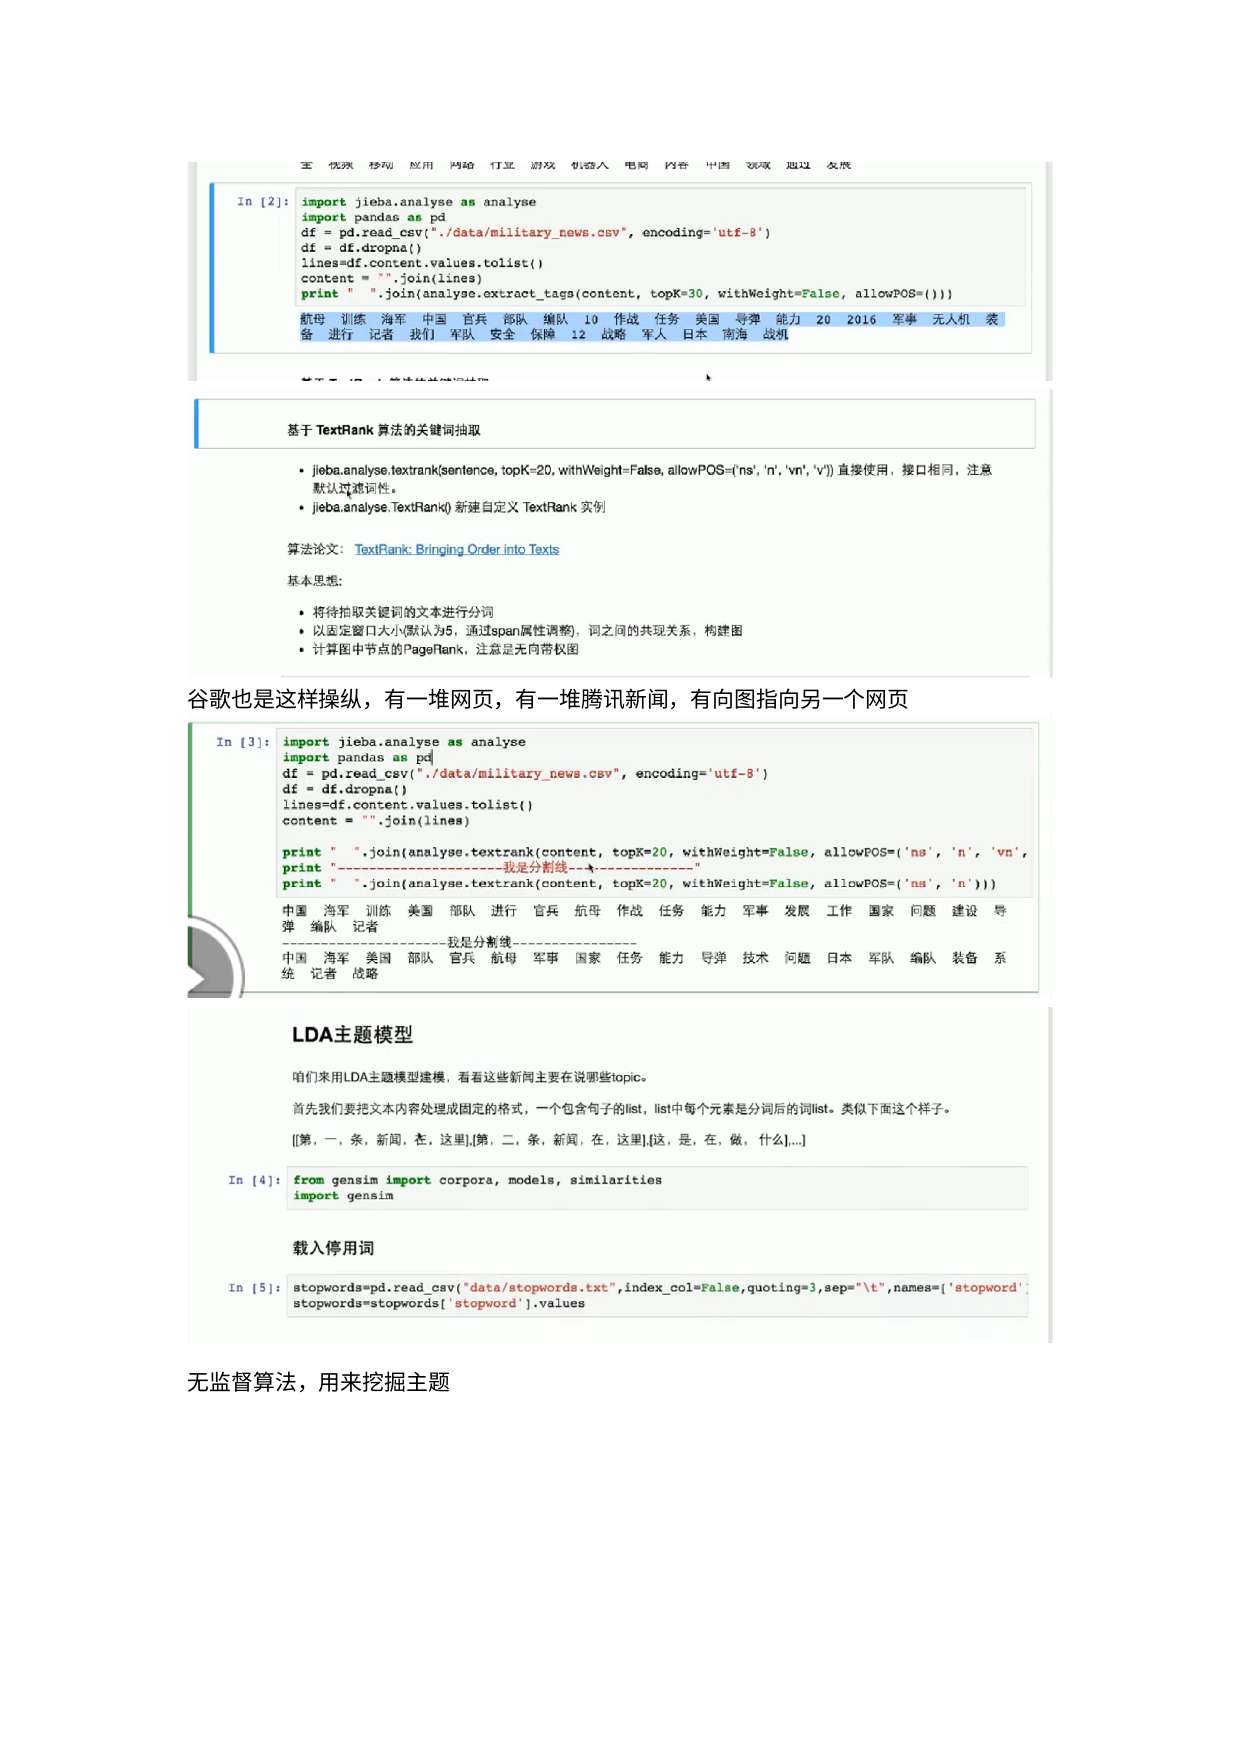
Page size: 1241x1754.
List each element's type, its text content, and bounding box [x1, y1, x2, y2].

picture [187, 1007, 1053, 1343]
picture [187, 714, 1053, 998]
picture [187, 389, 1053, 678]
picture [187, 162, 1053, 381]
text 谷歌也是这样操纵，有一堆网页，有一堆腾讯新闻，有向图指向另一个网页 [187, 682, 1053, 714]
text 无监督算法，用来挖掘主题 [187, 1364, 1053, 1397]
